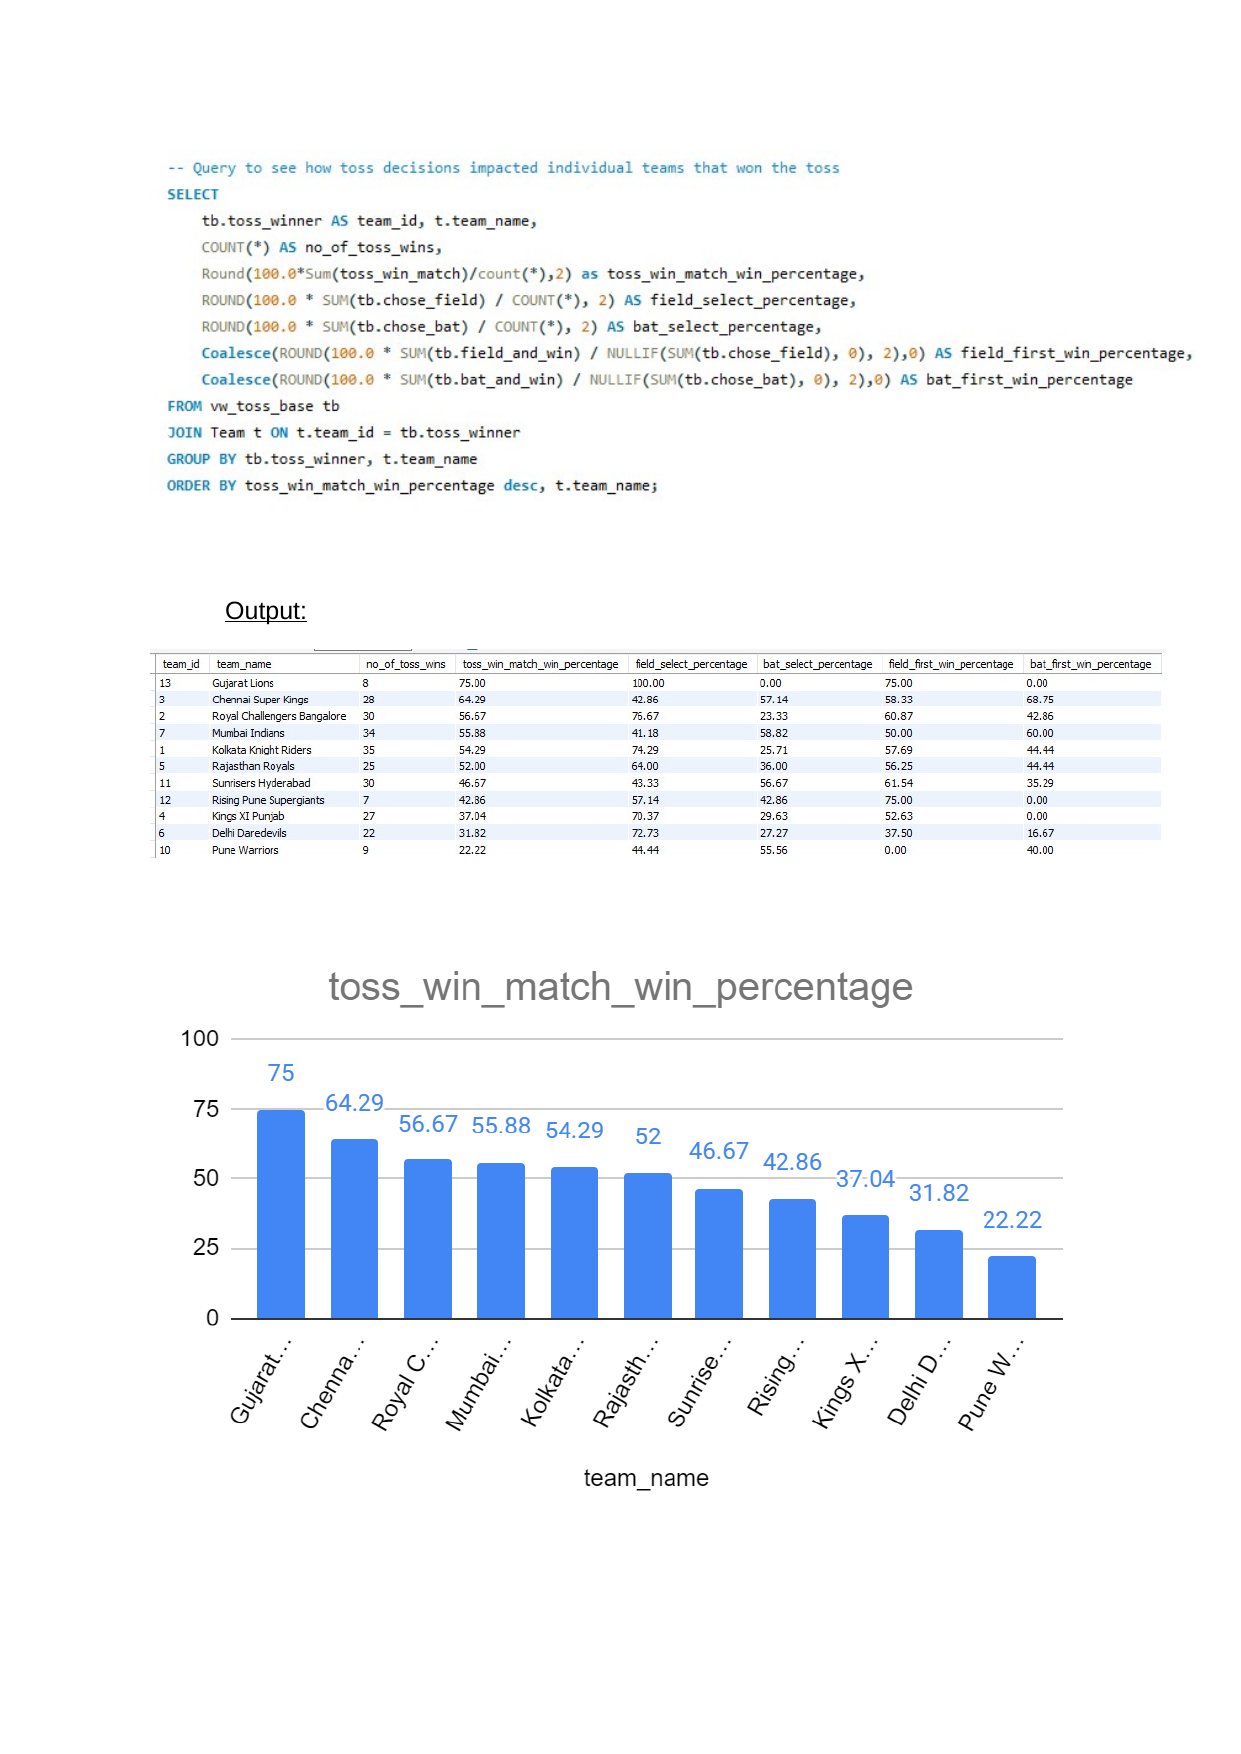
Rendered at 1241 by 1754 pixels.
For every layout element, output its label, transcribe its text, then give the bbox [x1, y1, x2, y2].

picture [150, 939, 1091, 1519]
picture [150, 150, 1211, 517]
text Output: [150, 596, 1090, 624]
picture [150, 649, 1167, 861]
